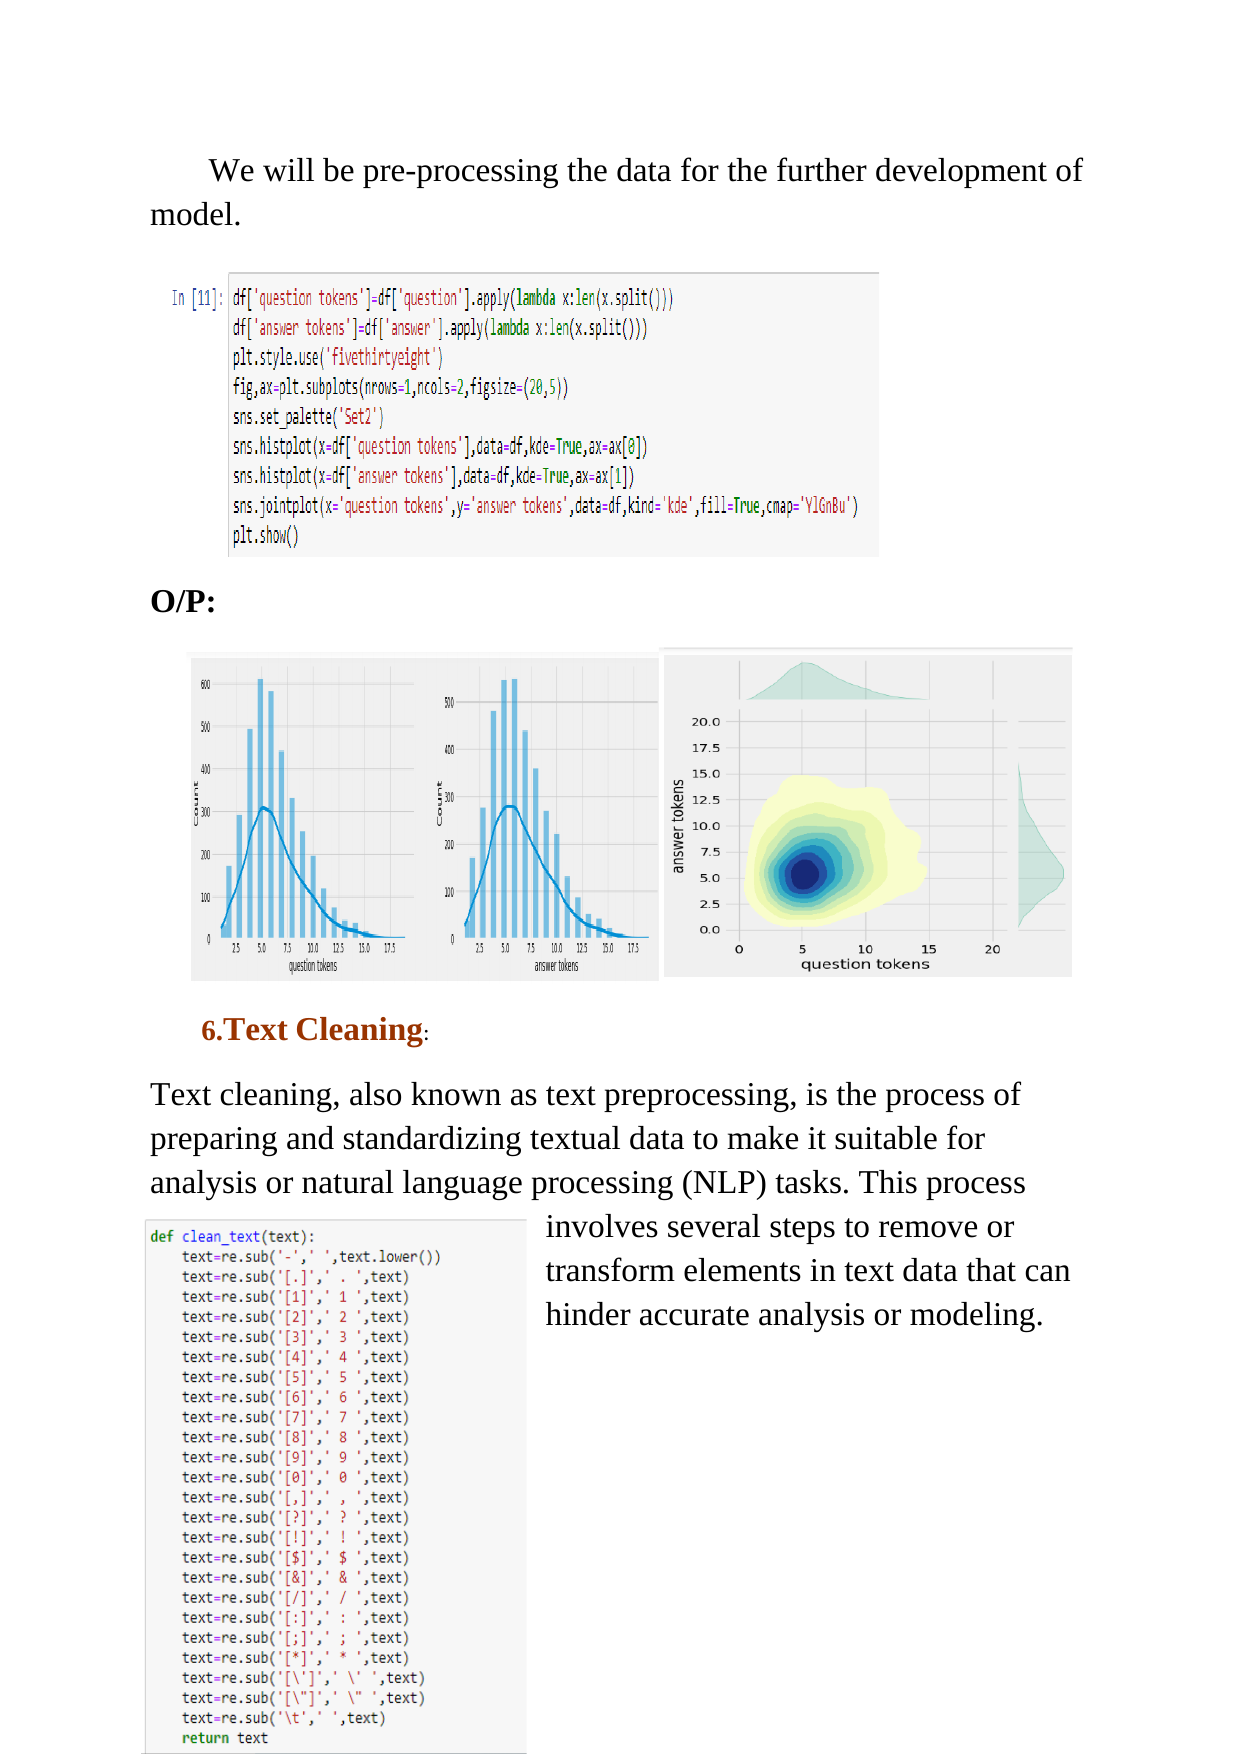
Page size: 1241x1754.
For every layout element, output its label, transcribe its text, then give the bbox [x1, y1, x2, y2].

picture [141, 1208, 527, 1754]
picture [150, 258, 880, 557]
text Text cleaning, also known as text preprocessing, is the process of preparing and standardizing textual data to make it suitable for analysis or natural language processing (NLP) tasks. This process involves several steps to remove or transform elements in text data that can hinder accurate analysis or modeling. [150, 1074, 1090, 1333]
text 6.Text Cleaning: [150, 1009, 1090, 1047]
text We will be pre-processing the data for the further development of model. [150, 150, 1090, 232]
picture [186, 646, 1073, 984]
text O/P: [150, 581, 1090, 619]
